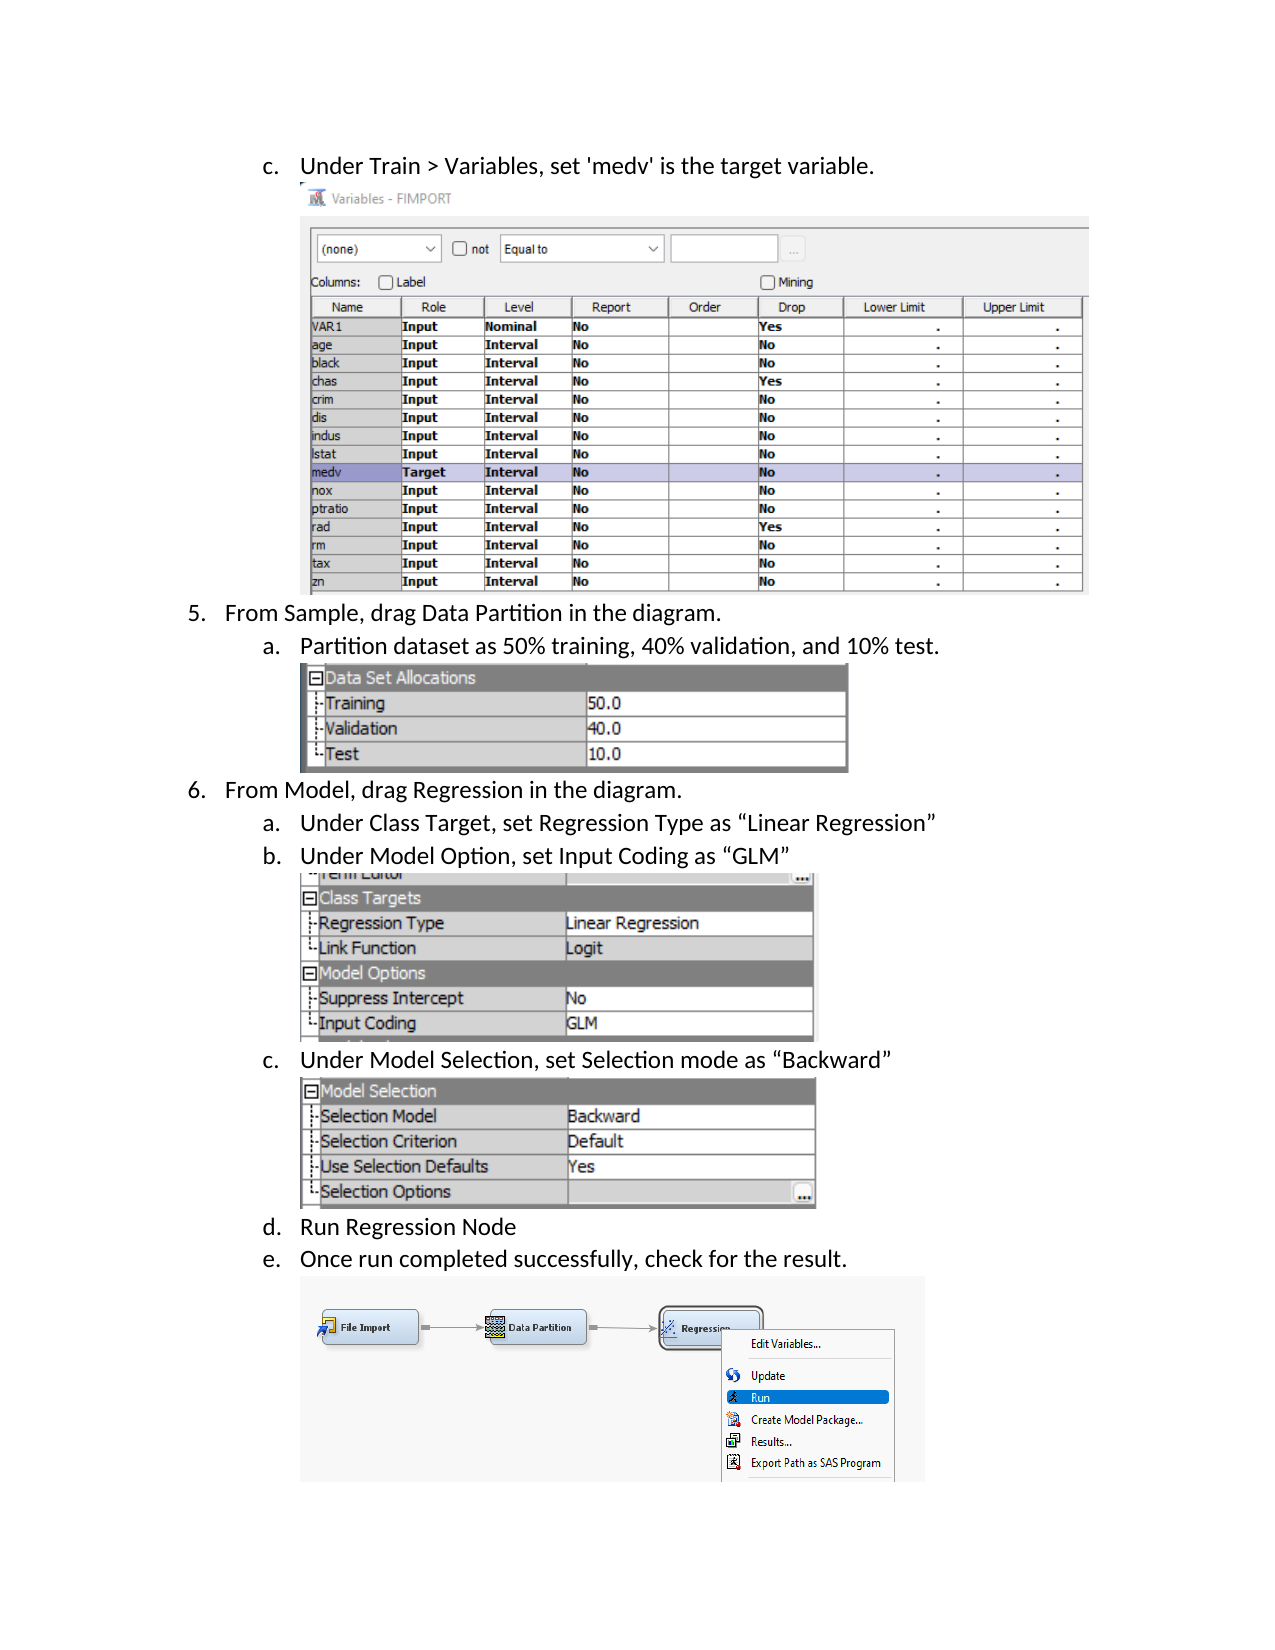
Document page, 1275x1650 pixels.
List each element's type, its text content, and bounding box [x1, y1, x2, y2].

list Under Train > Variables, set 'medv' is the target variable. [262, 150, 1125, 181]
picture [300, 873, 819, 1042]
list From Model, drag Regression in the diagram. [187, 774, 1125, 805]
list From Sample, drag Data Partition in the diagram. [187, 597, 1125, 628]
list Under Model Option, set Input Coding as “GLM” [262, 840, 1125, 871]
list Run Regression Node [262, 1211, 1125, 1241]
list Once run completed successfully, check for the result. [262, 1243, 1125, 1274]
picture [300, 663, 852, 773]
list Under Class Target, set Regression Type as “Linear Regression” [262, 807, 1125, 838]
list Partition dataset as 50% training, 40% validation, and 10% test. [262, 630, 1125, 661]
picture [300, 1276, 926, 1482]
picture [300, 182, 1089, 595]
list Under Model Selection, set Selection mode as “Backward” [262, 1044, 1125, 1075]
picture [300, 1077, 818, 1209]
